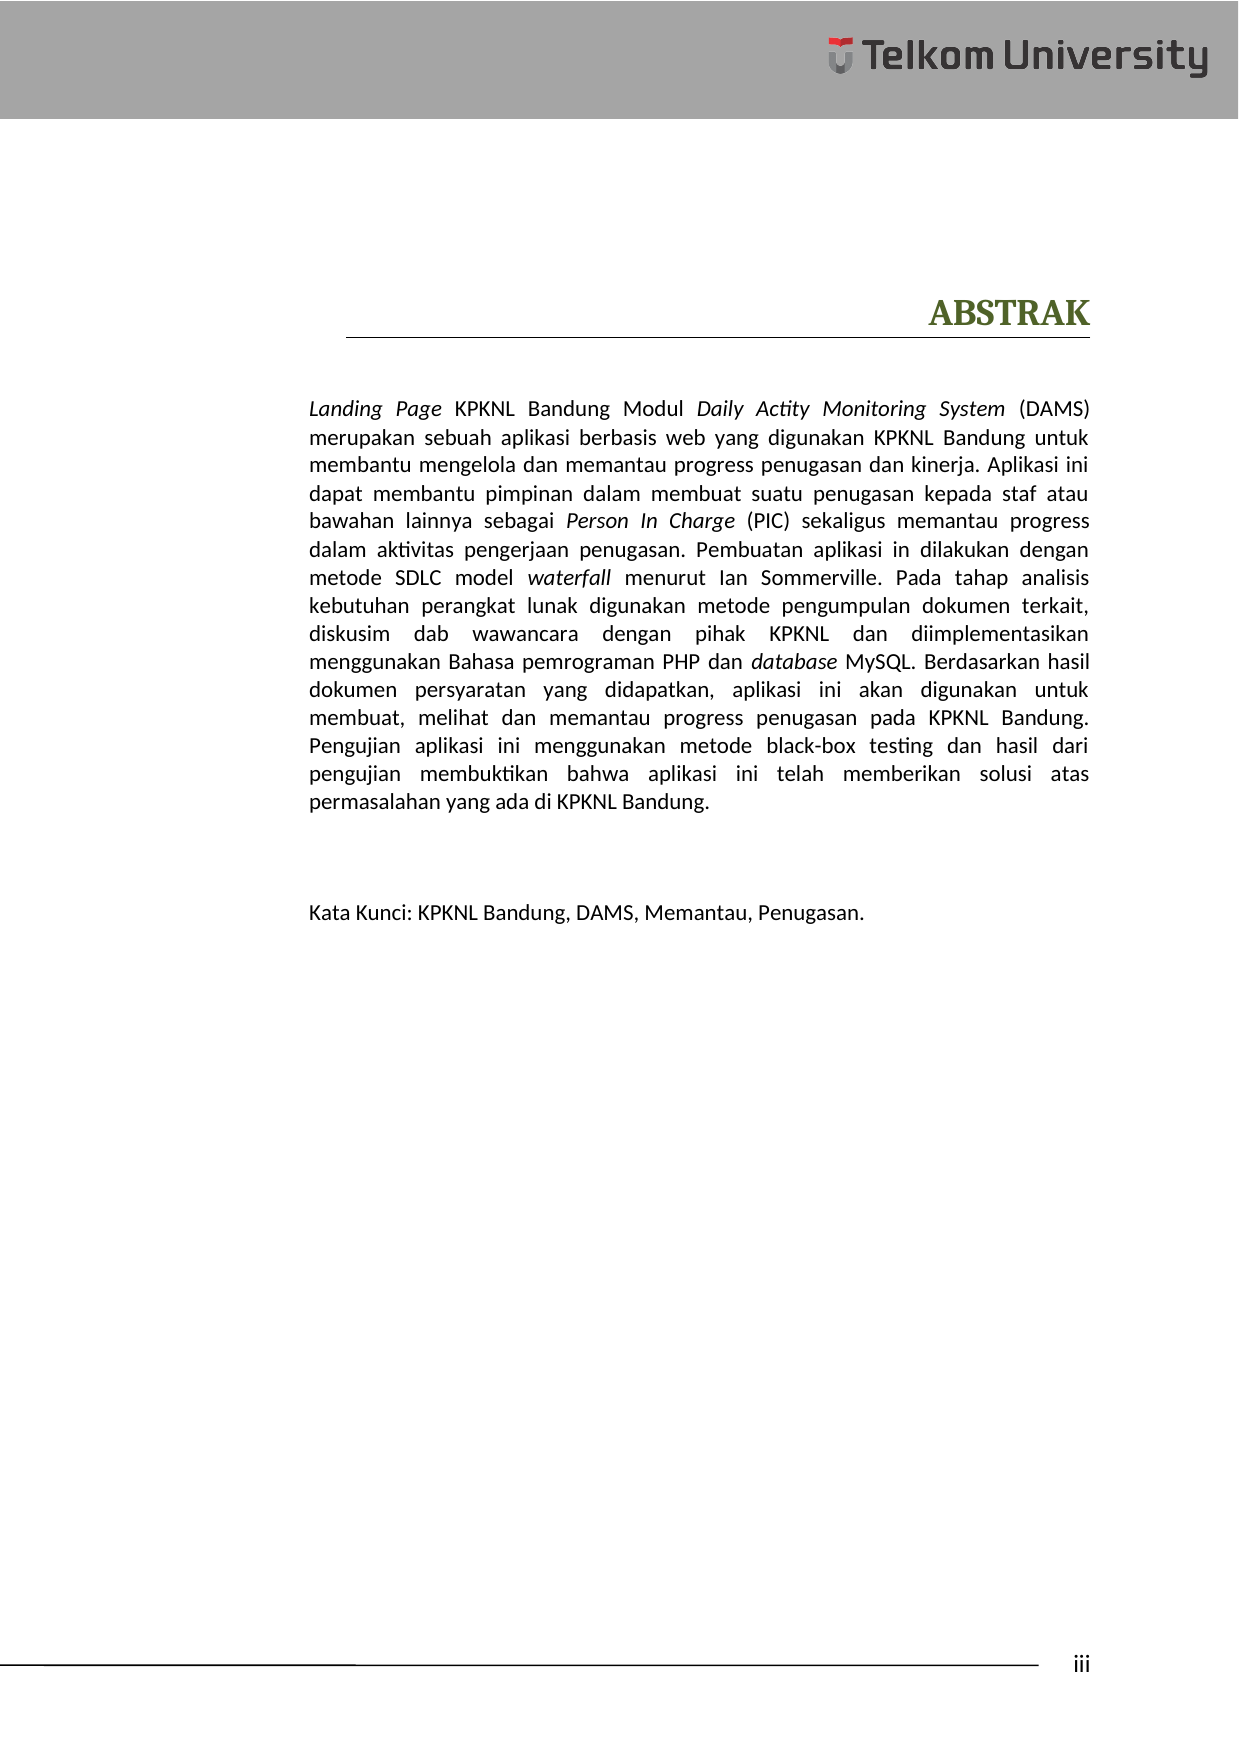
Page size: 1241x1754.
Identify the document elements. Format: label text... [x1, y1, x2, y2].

text Landing Page KPKNL Bandung Modul Daily Actity Monitoring System (DAMS) merupakan sebuah aplikasi berbasis web yang digunakan KPKNL Bandung untuk membantu mengelola dan memantau progress penugasan dan kinerja. Aplikasi ini dapat membantu pimpinan dalam membuat suatu penugasan kepada staf atau bawahan lainnya sebagai Person In Charge (PIC) sekaligus memantau progress dalam aktivitas pengerjaan penugasan. Pembuatan aplikasi in dilakukan dengan metode SDLC model waterfall menurut Ian Sommerville. Pada tahap analisis kebutuhan perangkat lunak digunakan metode pengumpulan dokumen terkait, diskusim dab wawancara dengan pihak KPKNL dan diimplementasikan menggunakan Bahasa pemrograman PHP dan database MySQL. Berdasarkan hasil dokumen persyaratan yang didapatkan, aplikasi ini akan digunakan untuk membuat, melihat dan memantau progress penugasan pada KPKNL Bandung. Pengujian aplikasi ini menggunakan metode black-box testing dan hasil dari pengujian membuktikan bahwa aplikasi ini telah memberikan solusi atas permasalahan yang ada di KPKNL Bandung. [309, 394, 1090, 815]
picture [828, 37, 1208, 78]
subtitle ABSTRAK [346, 292, 1090, 337]
text Kata Kunci: KPKNL Bandung, DAMS, Memantau, Penugasan. [309, 898, 1090, 927]
